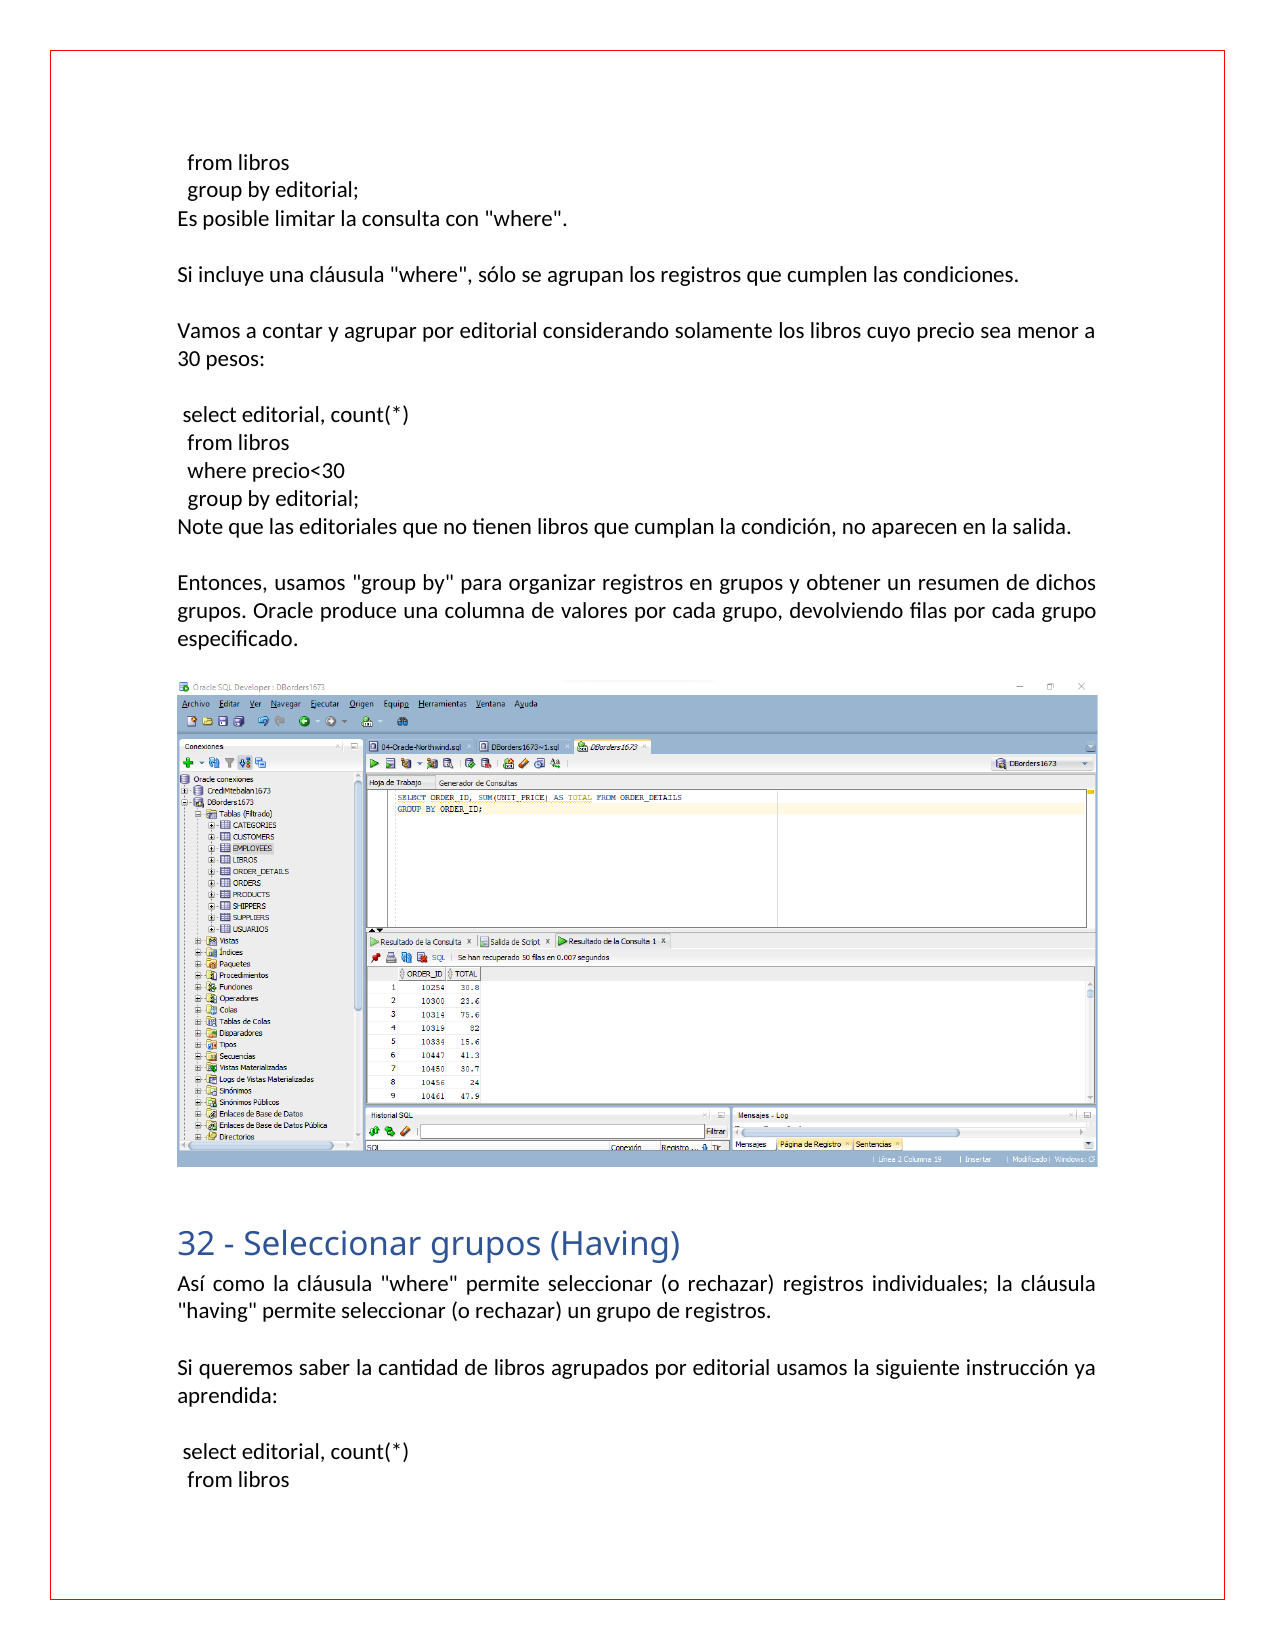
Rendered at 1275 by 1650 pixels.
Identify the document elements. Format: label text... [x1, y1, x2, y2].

subtitle 32 - Seleccionar grupos (Having) [177, 1220, 1098, 1265]
picture [177, 680, 1098, 1167]
text select editorial, count(*) [177, 1437, 1098, 1465]
text select editorial, count(*) [177, 400, 1098, 428]
text group by editorial; [177, 484, 1098, 512]
text Si queremos saber la cantidad de libros agrupados por editorial usamos la siguiente instrucción ya aprendida: [177, 1353, 1098, 1409]
text where precio<30 [177, 456, 1098, 484]
text from libros [177, 428, 1098, 456]
text Si incluye una cláusula "where", sólo se agrupan los registros que cumplen las condiciones. [177, 260, 1098, 288]
text Es posible limitar la consulta con "where". [177, 204, 1098, 232]
text Note que las editoriales que no tienen libros que cumplan la condición, no aparecen en la salida. [177, 512, 1098, 540]
text from libros [177, 1465, 1098, 1493]
text from libros [177, 148, 1098, 176]
text Vamos a contar y agrupar por editorial considerando solamente los libros cuyo precio sea menor a 30 pesos: [177, 316, 1098, 372]
text group by editorial; [177, 176, 1098, 204]
text Así como la cláusula "where" permite seleccionar (o rechazar) registros individuales; la cláusula "having" permite seleccionar (o rechazar) un grupo de registros. [177, 1269, 1098, 1325]
text Entonces, usamos "group by" para organizar registros en grupos y obtener un resumen de dichos grupos. Oracle produce una columna de valores por cada grupo, devolviendo filas por cada grupo especificado. [177, 568, 1098, 652]
